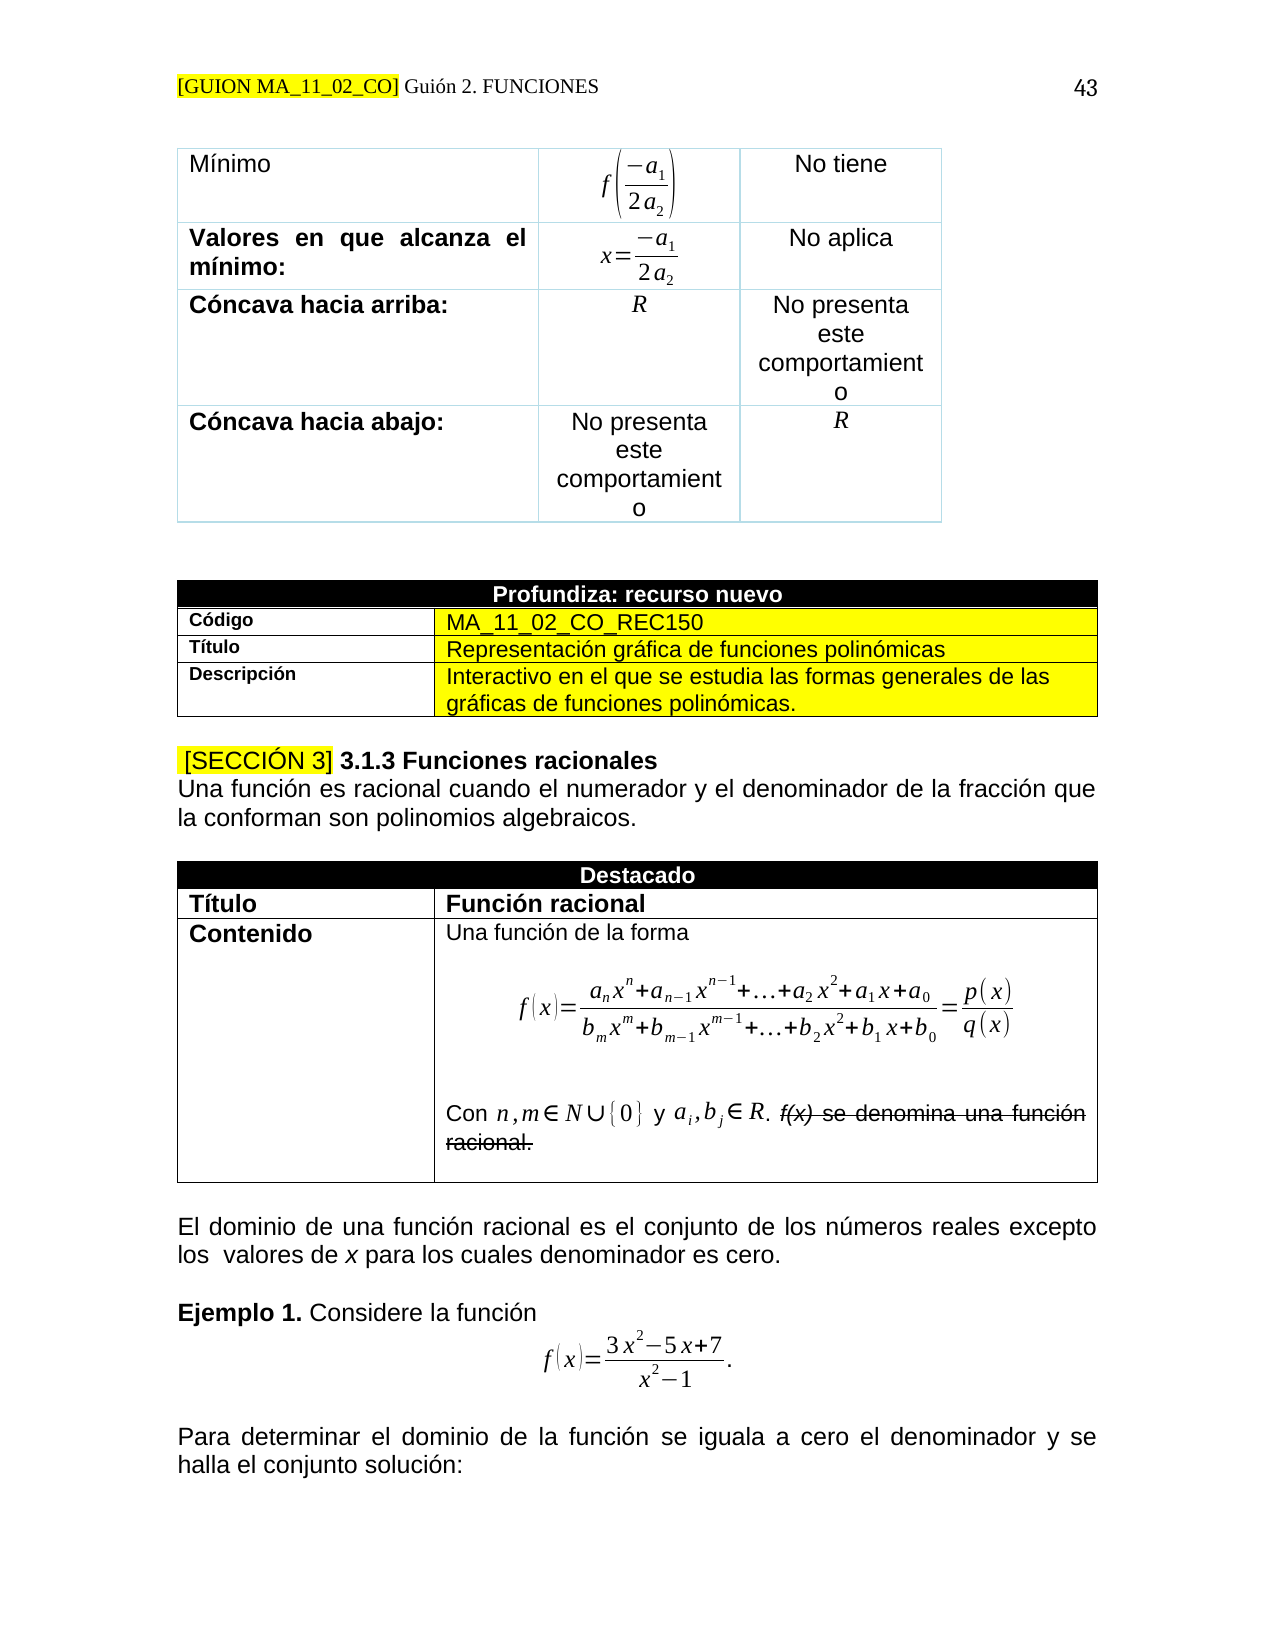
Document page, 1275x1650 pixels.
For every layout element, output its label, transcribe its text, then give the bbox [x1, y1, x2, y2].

table_cell Título [178, 636, 434, 662]
table_cell Cóncava hacia arriba: [178, 290, 538, 405]
table_cell No tiene [741, 149, 941, 222]
text [SECCIÓN 3] 3.1.3 Funciones racionales [333, 746, 1098, 774]
text Una función es racional cuando el numerador y el denominador de la fracción que la conforman son polinomios algebraicos. [177, 774, 1098, 832]
table_cell [539, 223, 739, 289]
table_cell [539, 290, 739, 405]
table_cell Valores en que alcanza el mínimo: [178, 223, 538, 289]
text Para determinar el dominio de la función se iguala a cero el denominador y se halla el conjunto solución: [177, 1421, 1098, 1479]
table_cell Cóncava hacia abajo: [178, 406, 538, 521]
table_cell No presenta este comportamiento [539, 406, 739, 521]
table_cell Mínimo [178, 149, 538, 222]
table_cell No aplica [741, 223, 941, 289]
table_cell Contenido [178, 919, 434, 1182]
text . [177, 1327, 1098, 1393]
table_cell Función racional [435, 889, 1097, 918]
table_cell MA_11_02_CO_REC150 [435, 609, 1097, 635]
text El dominio de una función racional es el conjunto de los números reales excepto los valores de x para los cuales denominador es cero. [177, 1212, 1098, 1269]
table_cell Representación gráfica de funciones polinómicas [435, 636, 1097, 662]
table_cell Título [178, 889, 434, 918]
table_cell No presenta este comportamiento [741, 290, 941, 405]
table_cell [741, 406, 941, 521]
table_cell Código [178, 609, 434, 635]
table_cell [539, 149, 739, 222]
table_header Destacado [178, 862, 1097, 888]
table_header Profundiza: recurso nuevo [178, 581, 1097, 607]
table_cell Descripción [178, 663, 434, 716]
text Ejemplo 1. Considere la función [177, 1298, 1098, 1327]
table_cell Una función de la forma Con y . f(x) se denomina una función racional. [435, 919, 1097, 1182]
table_cell Interactivo en el que se estudia las formas generales de las gráficas de funciones polinómicas. [435, 663, 1097, 716]
